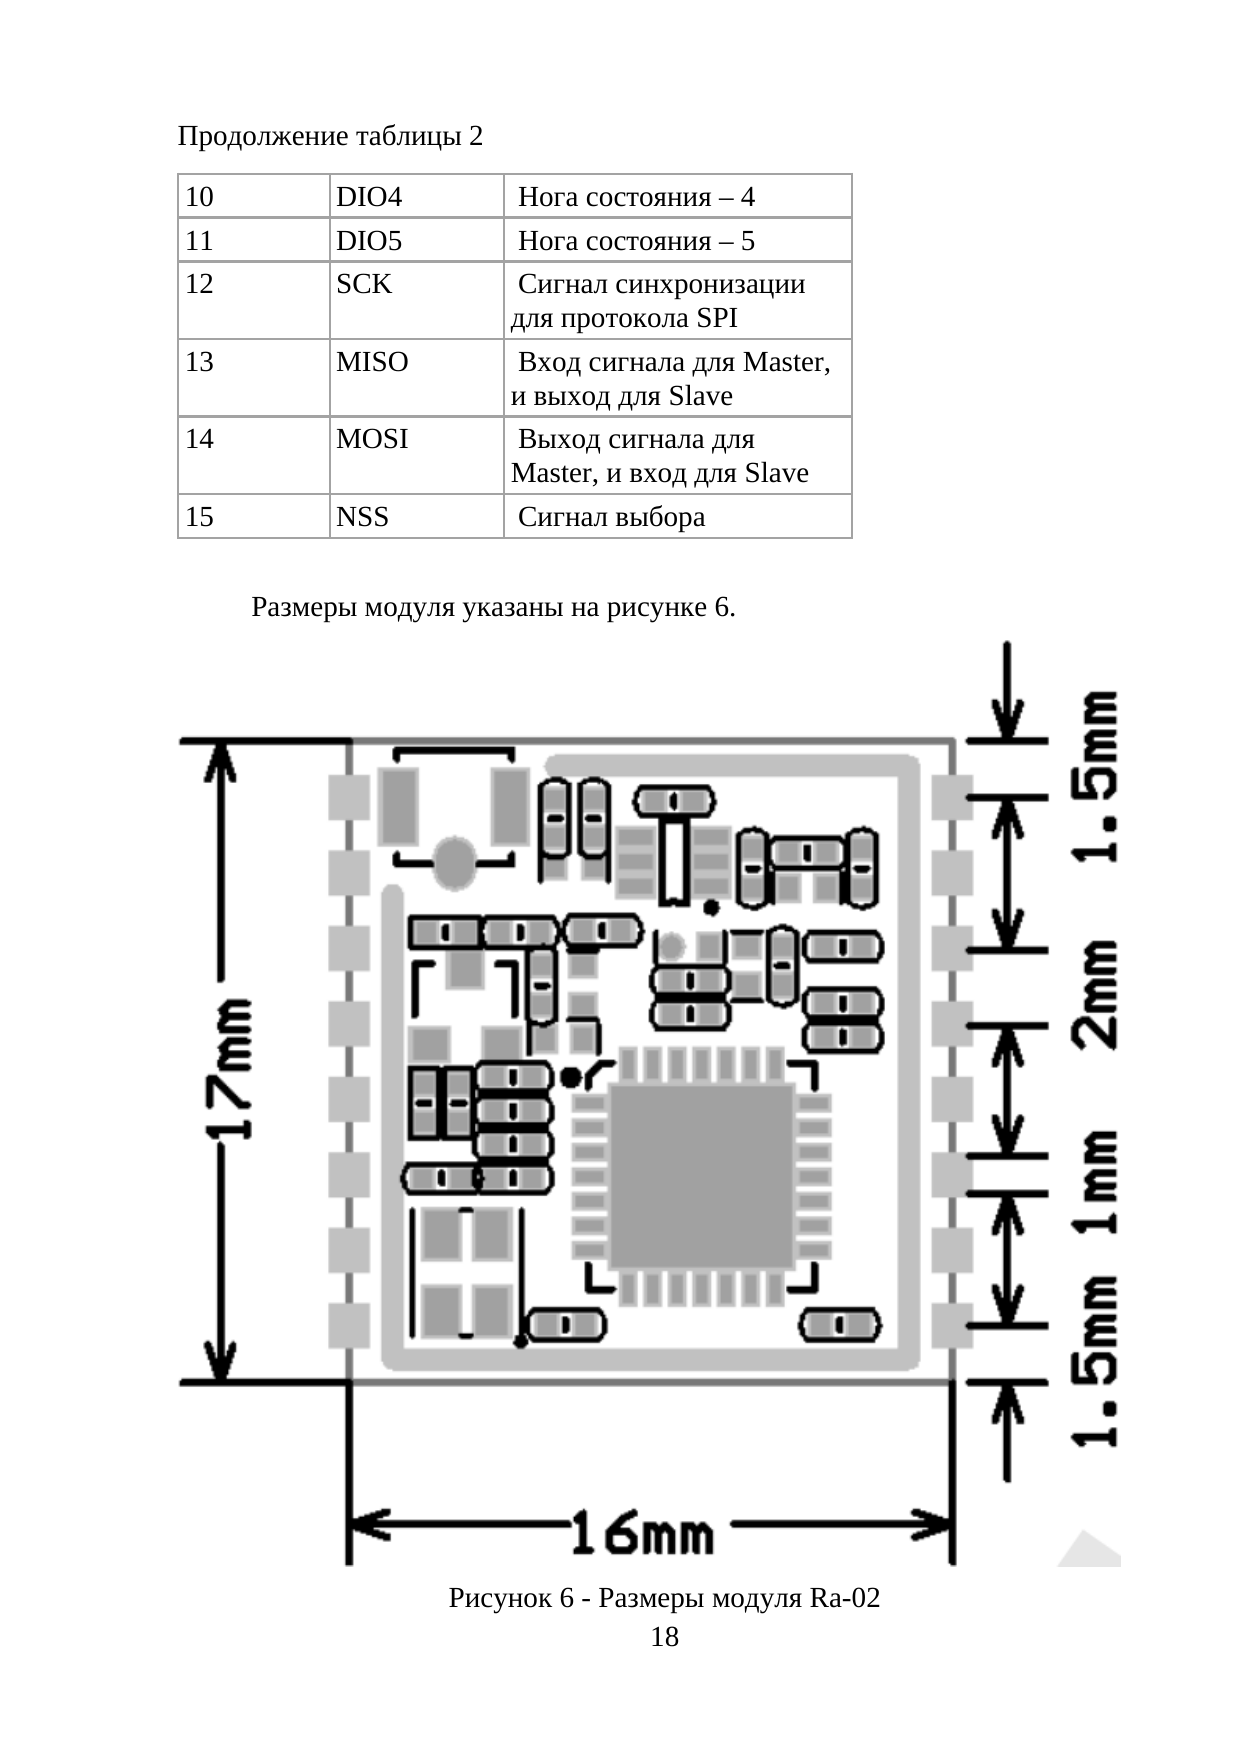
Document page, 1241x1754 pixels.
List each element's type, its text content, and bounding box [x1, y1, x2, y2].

table_cell MOSI [331, 418, 503, 493]
table_header 10 [179, 175, 329, 216]
table_cell Нога состояния – 5 [505, 219, 851, 260]
text Рисунок 6 - Размеры модуля Ra-02 [177, 1580, 1152, 1614]
table_cell Сигнал синхронизации для протокола SPI [505, 263, 851, 338]
text Продолжение таблицы 2 [177, 118, 1152, 152]
table_cell Вход сигнала для Master, и выход для Slave [505, 340, 851, 415]
table_cell NSS [331, 495, 503, 537]
table_cell SCK [331, 263, 503, 338]
table_cell Выход сигнала для Master, и вход для Slave [505, 418, 851, 493]
table_cell MISO [331, 340, 503, 415]
table_cell 11 [179, 219, 329, 260]
table_header Нога состояния – 4 [505, 175, 851, 216]
table_cell 14 [179, 418, 329, 493]
table_cell 15 [179, 495, 329, 537]
text Размеры модуля указаны на рисунке 6. [177, 589, 1152, 623]
table_cell 12 [179, 263, 329, 338]
table_cell 13 [179, 340, 329, 415]
table_header DIO4 [331, 175, 503, 216]
table_cell Сигнал выбора [505, 495, 851, 537]
table_cell DIO5 [331, 219, 503, 260]
picture [177, 639, 1121, 1567]
